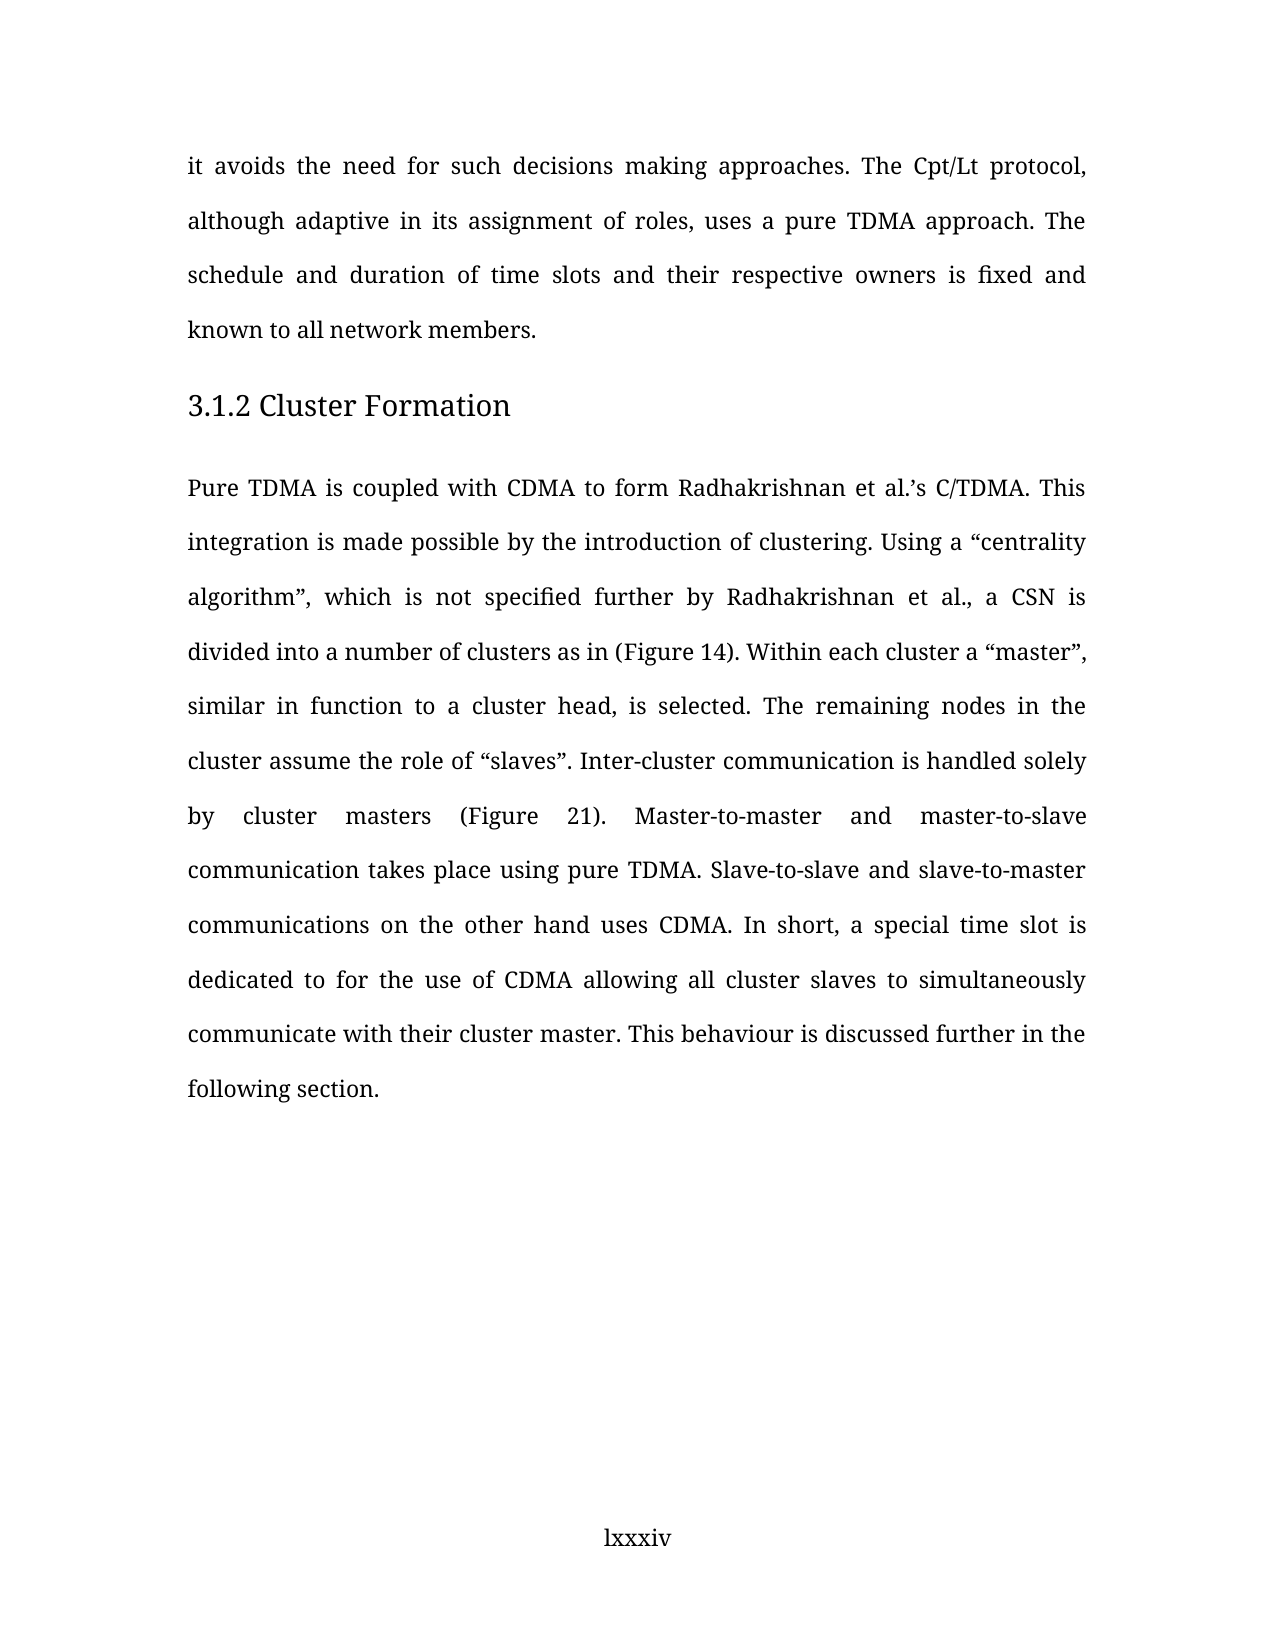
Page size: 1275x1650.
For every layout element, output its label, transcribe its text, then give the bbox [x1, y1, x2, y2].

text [187, 150, 1087, 345]
subtitle Cluster Formation [187, 385, 1087, 425]
text Pure TDMA is coupled with CDMA to form Radhakrishnan et al.’s C/TDMA. This integration is made possible by the introduction of clustering. Using a “centrality algorithm”, which is not specified further by Radhakrishnan et al., a CSN is divided into a number of clusters as in (Figure 14). Within each cluster a “master”, similar in function to a cluster head, is selected. The remaining nodes in the cluster assume the role of “slaves”. Inter-cluster communication is handled solely by cluster masters (Figure 21). Master-to-master and master-to-slave communication takes place using pure TDMA. Slave-to-slave and slave-to-master communications on the other hand uses CDMA. In short, a special time slot is dedicated to for the use of CDMA allowing all cluster slaves to simultaneously communicate with their cluster master. This behaviour is discussed further in the following section. [187, 471, 1087, 1104]
